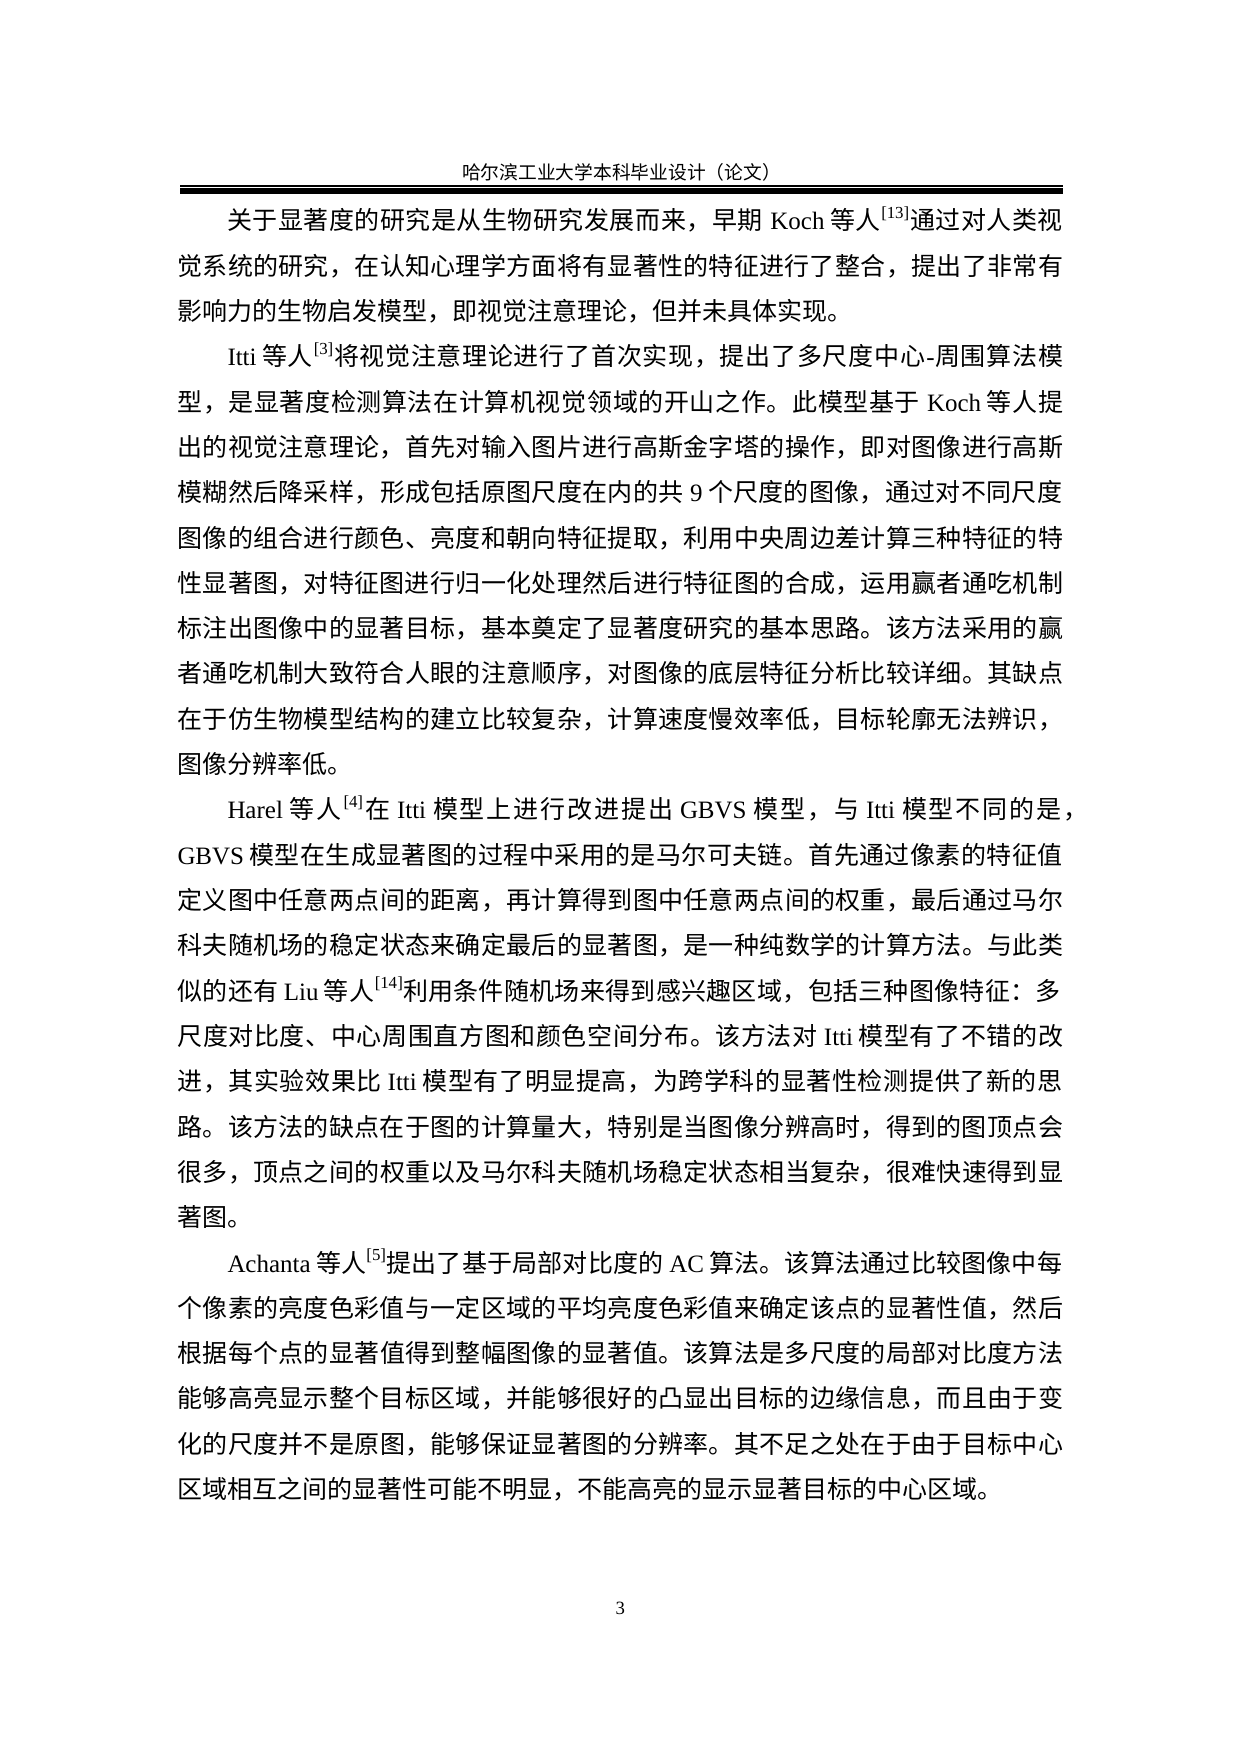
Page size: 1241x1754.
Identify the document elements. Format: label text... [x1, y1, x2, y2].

text Achanta等人[5]提出了基于局部对比度的AC算法。该算法通过比较图像中每个像素的亮度色彩值与一定区域的平均亮度色彩值来确定该点的显著性值，然后根据每个点的显著值得到整幅图像的显著值。该算法是多尺度的局部对比度方法，能够高亮显示整个目标区域，并能够很好的凸显出目标的边缘信息，而且由于变化的尺度并不是原图，能够保证显著图的分辨率。其不足之处在于由于目标中心区域相互之间的显著性可能不明显，不能高亮的显示显著目标的中心区域。 [177, 1243, 1063, 1506]
text Itti等人[3]将视觉注意理论进行了首次实现，提出了多尺度中心-周围算法模型，是显著度检测算法在计算机视觉领域的开山之作。此模型基于Koch等人提出的视觉注意理论，首先对输入图片进行高斯金字塔的操作，即对图像进行高斯模糊然后降采样，形成包括原图尺度在内的共9个尺度的图像，通过对不同尺度图像的组合进行颜色、亮度和朝向特征提取，利用中央周边差计算三种特征的特性显著图，对特征图进行归一化处理然后进行特征图的合成，运用赢者通吃机制标注出图像中的显著目标，基本奠定了显著度研究的基本思路。该方法采用的赢者通吃机制大致符合人眼的注意顺序，对图像的底层特征分析比较详细。其缺点在于仿生物模型结构的建立比较复杂，计算速度慢效率低，目标轮廓无法辨识，图像分辨率低。 [177, 337, 1063, 781]
text 关于显著度的研究是从生物研究发展而来，早期Koch等人[13]通过对人类视觉系统的研究，在认知心理学方面将有显著性的特征进行了整合，提出了非常有影响力的生物启发模型，即视觉注意理论，但并未具体实现。 [177, 201, 1063, 328]
text Harel等人[4]在Itti模型上进行改进提出GBVS模型，与Itti模型不同的是，GBVS模型在生成显著图的过程中采用的是马尔可夫链。首先通过像素的特征值定义图中任意两点间的距离，再计算得到图中任意两点间的权重，最后通过马尔科夫随机场的稳定状态来确定最后的显著图，是一种纯数学的计算方法。与此类似的还有Liu等人[14]利用条件随机场来得到感兴趣区域，包括三种图像特征：多尺度对比度、中心周围直方图和颜色空间分布。该方法对Itti模型有了不错的改进，其实验效果比Itti模型有了明显提高，为跨学科的显著性检测提供了新的思路。该方法的缺点在于图的计算量大，特别是当图像分辨高时，得到的图顶点会很多，顶点之间的权重以及马尔科夫随机场稳定状态相当复杂，很难快速得到显著图。 [177, 790, 1063, 1234]
